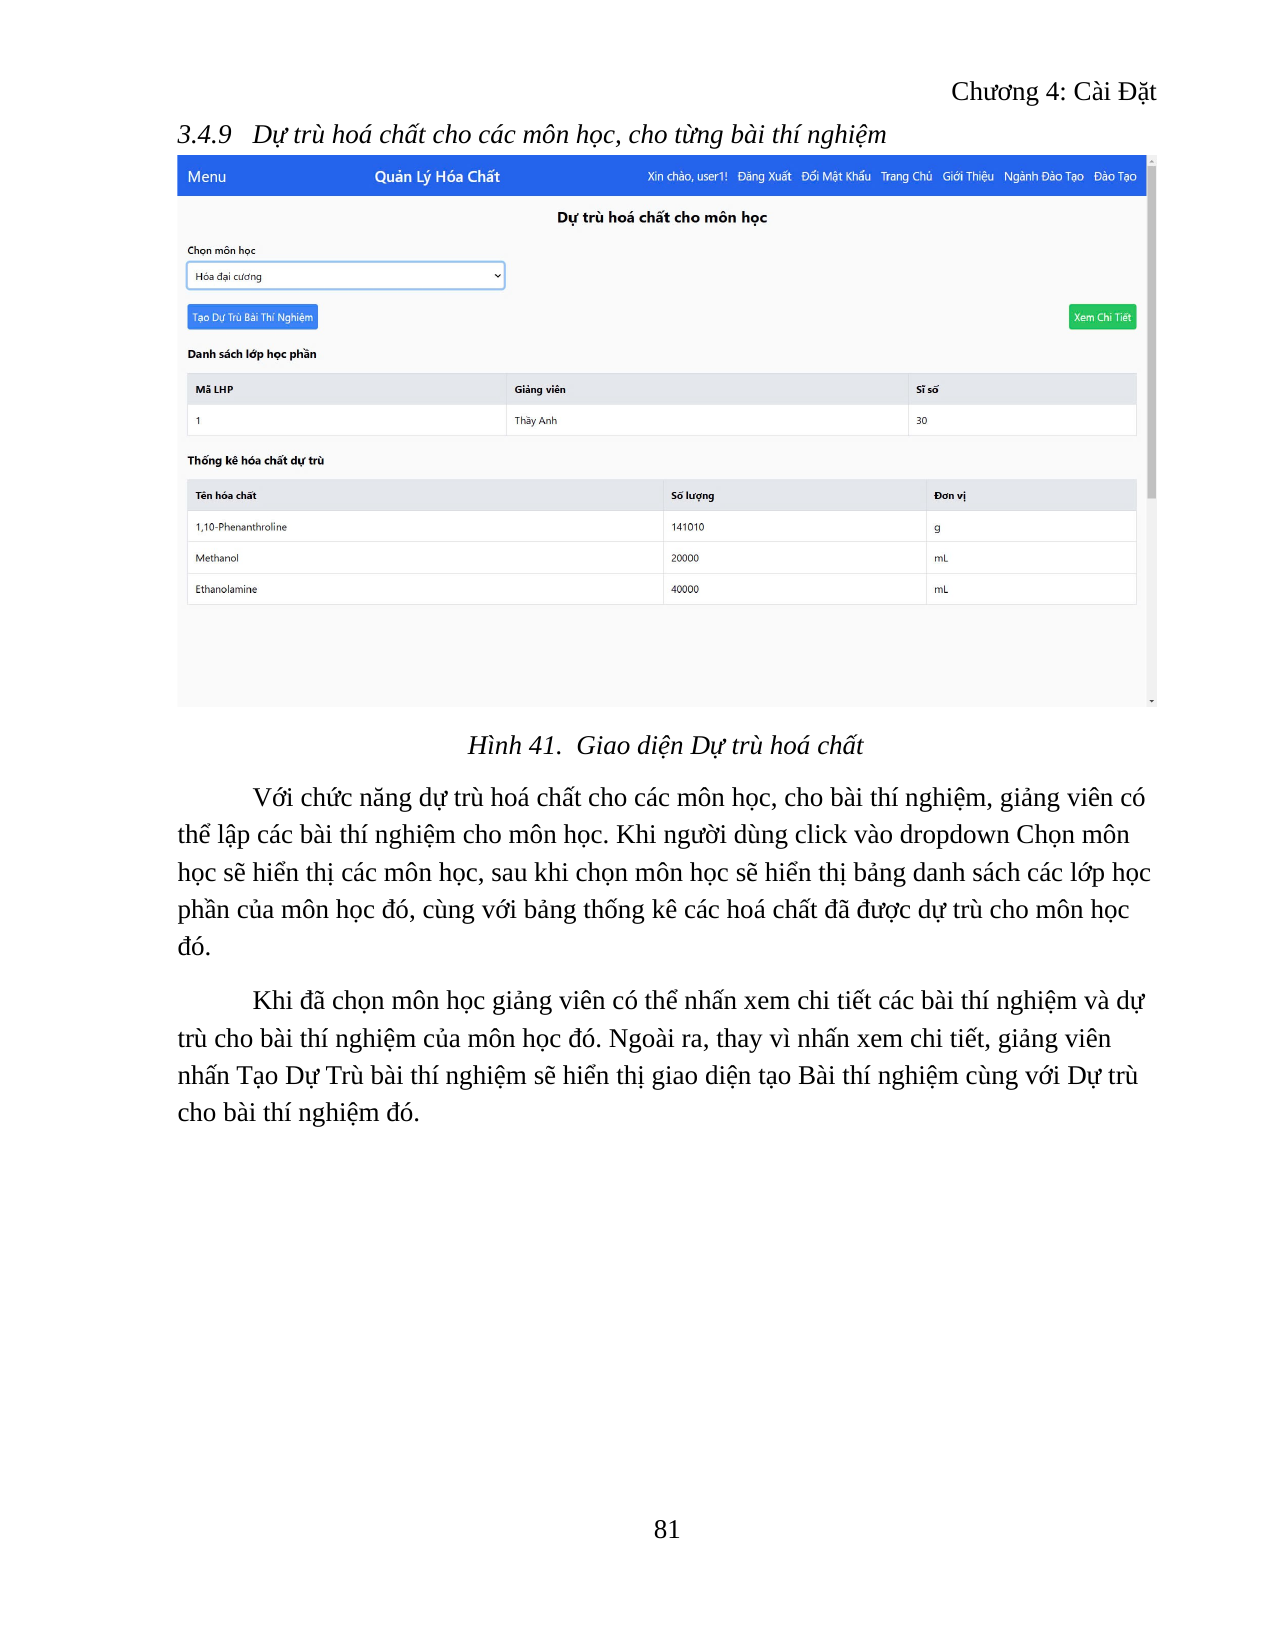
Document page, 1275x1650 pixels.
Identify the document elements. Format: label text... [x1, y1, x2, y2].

subtitle Dự trù hoá chất cho các môn học, cho từng bài thí nghiệm [177, 118, 1157, 149]
picture [177, 155, 1157, 707]
text Khi đã chọn môn học giảng viên có thể nhấn xem chi tiết các bài thí nghiệm và dự trù cho bài thí nghiệm của môn học đó. Ngoài ra, thay vì nhấn xem chi tiết, giảng viên nhấn Tạo Dự Trù bài thí nghiệm sẽ hiển thị giao diện tạo Bài thí nghiệm cùng với Dự trù cho bài thí nghiệm đó. [177, 984, 1157, 1127]
text Hình 41. Giao diện Dự trù hoá chất [177, 729, 1157, 760]
text Với chức năng dự trù hoá chất cho các môn học, cho bài thí nghiệm, giảng viên có thể lập các bài thí nghiệm cho môn học. Khi người dùng click vào dropdown Chọn môn học sẽ hiển thị các môn học, sau khi chọn môn học sẽ hiển thị bảng danh sách các lớp học phần của môn học đó, cùng với bảng thống kê các hoá chất đã được dự trù cho môn học đó. [177, 781, 1157, 962]
